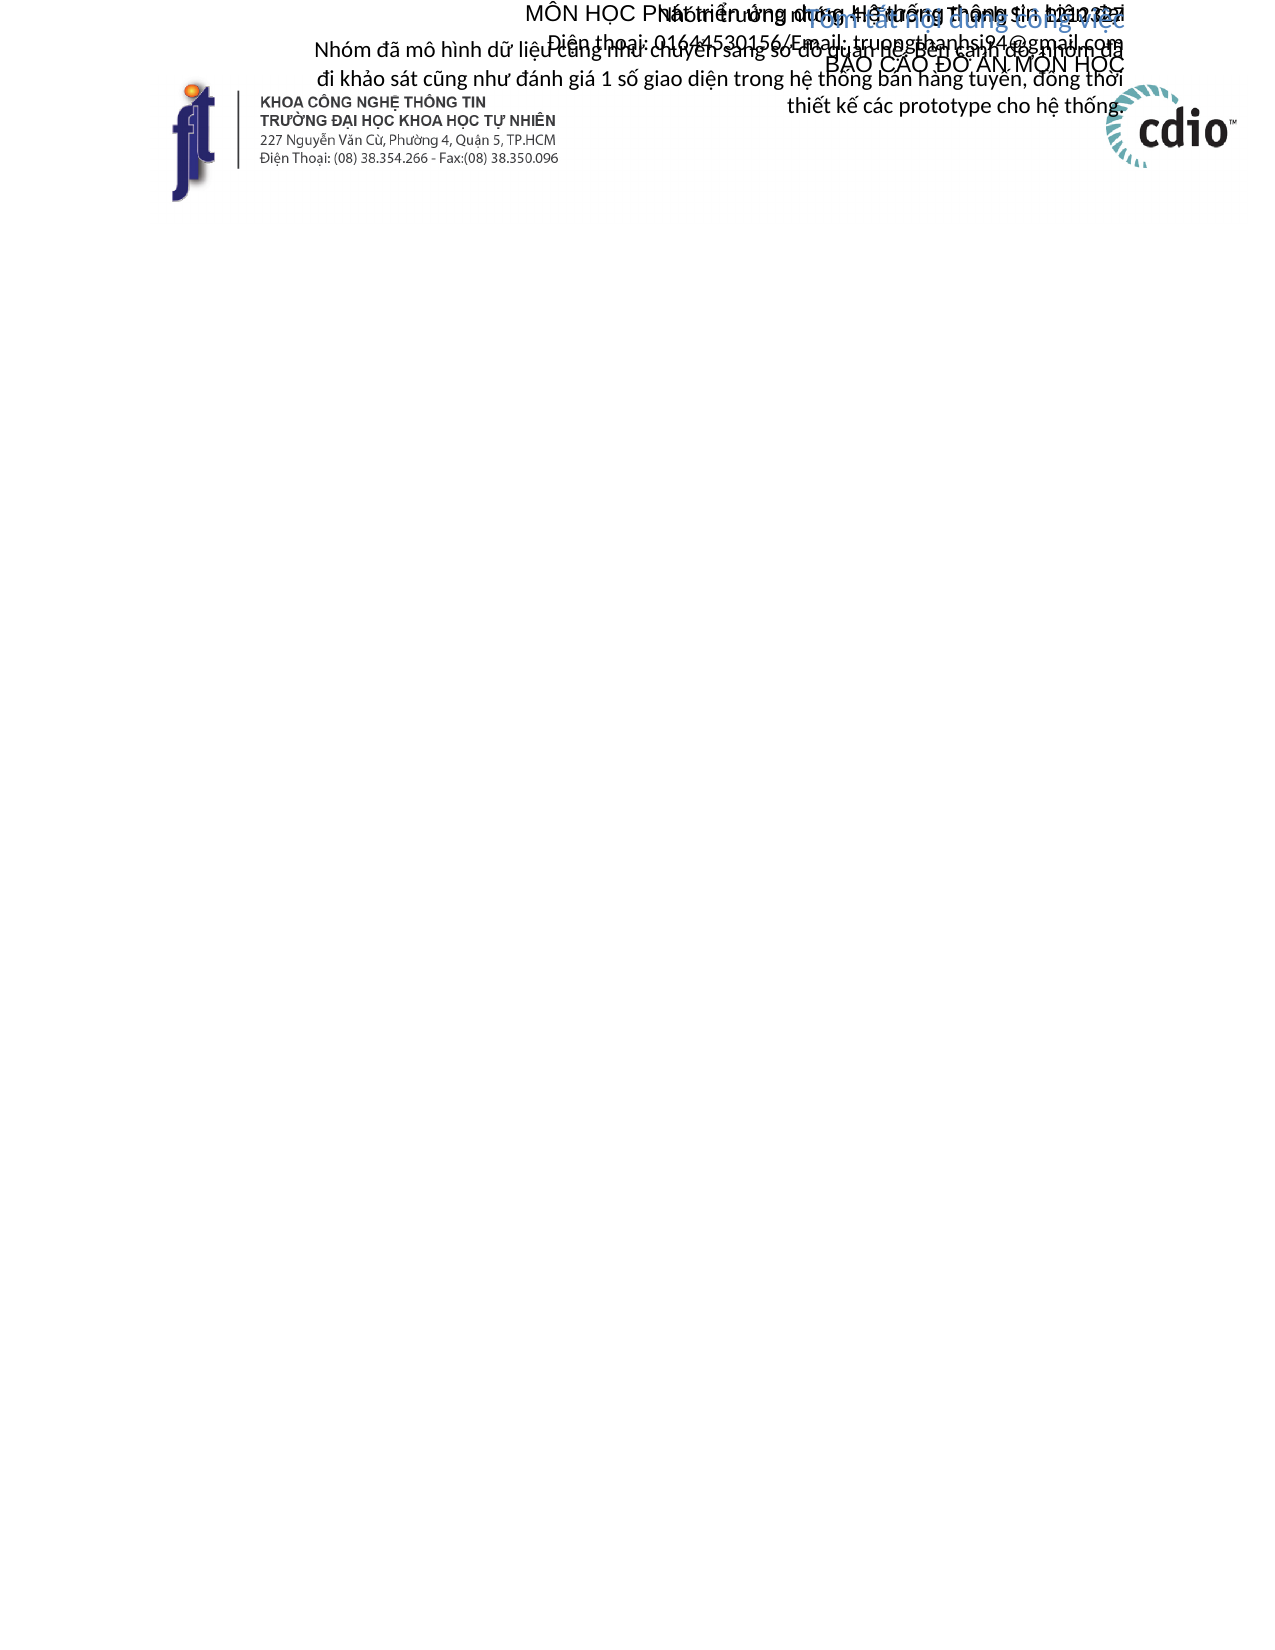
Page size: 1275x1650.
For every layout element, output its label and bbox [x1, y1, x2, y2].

picture [629, 76, 635, 85]
picture [518, 77, 524, 85]
picture [435, 75, 440, 85]
picture [752, 76, 758, 85]
picture [1048, 76, 1054, 85]
picture [319, 77, 325, 85]
picture [979, 75, 984, 85]
picture [881, 76, 886, 85]
picture [376, 76, 382, 85]
picture [840, 76, 846, 85]
picture [673, 76, 679, 85]
picture [990, 75, 996, 83]
picture [150, 75, 1248, 224]
picture [1035, 77, 1041, 85]
picture [1108, 76, 1114, 85]
